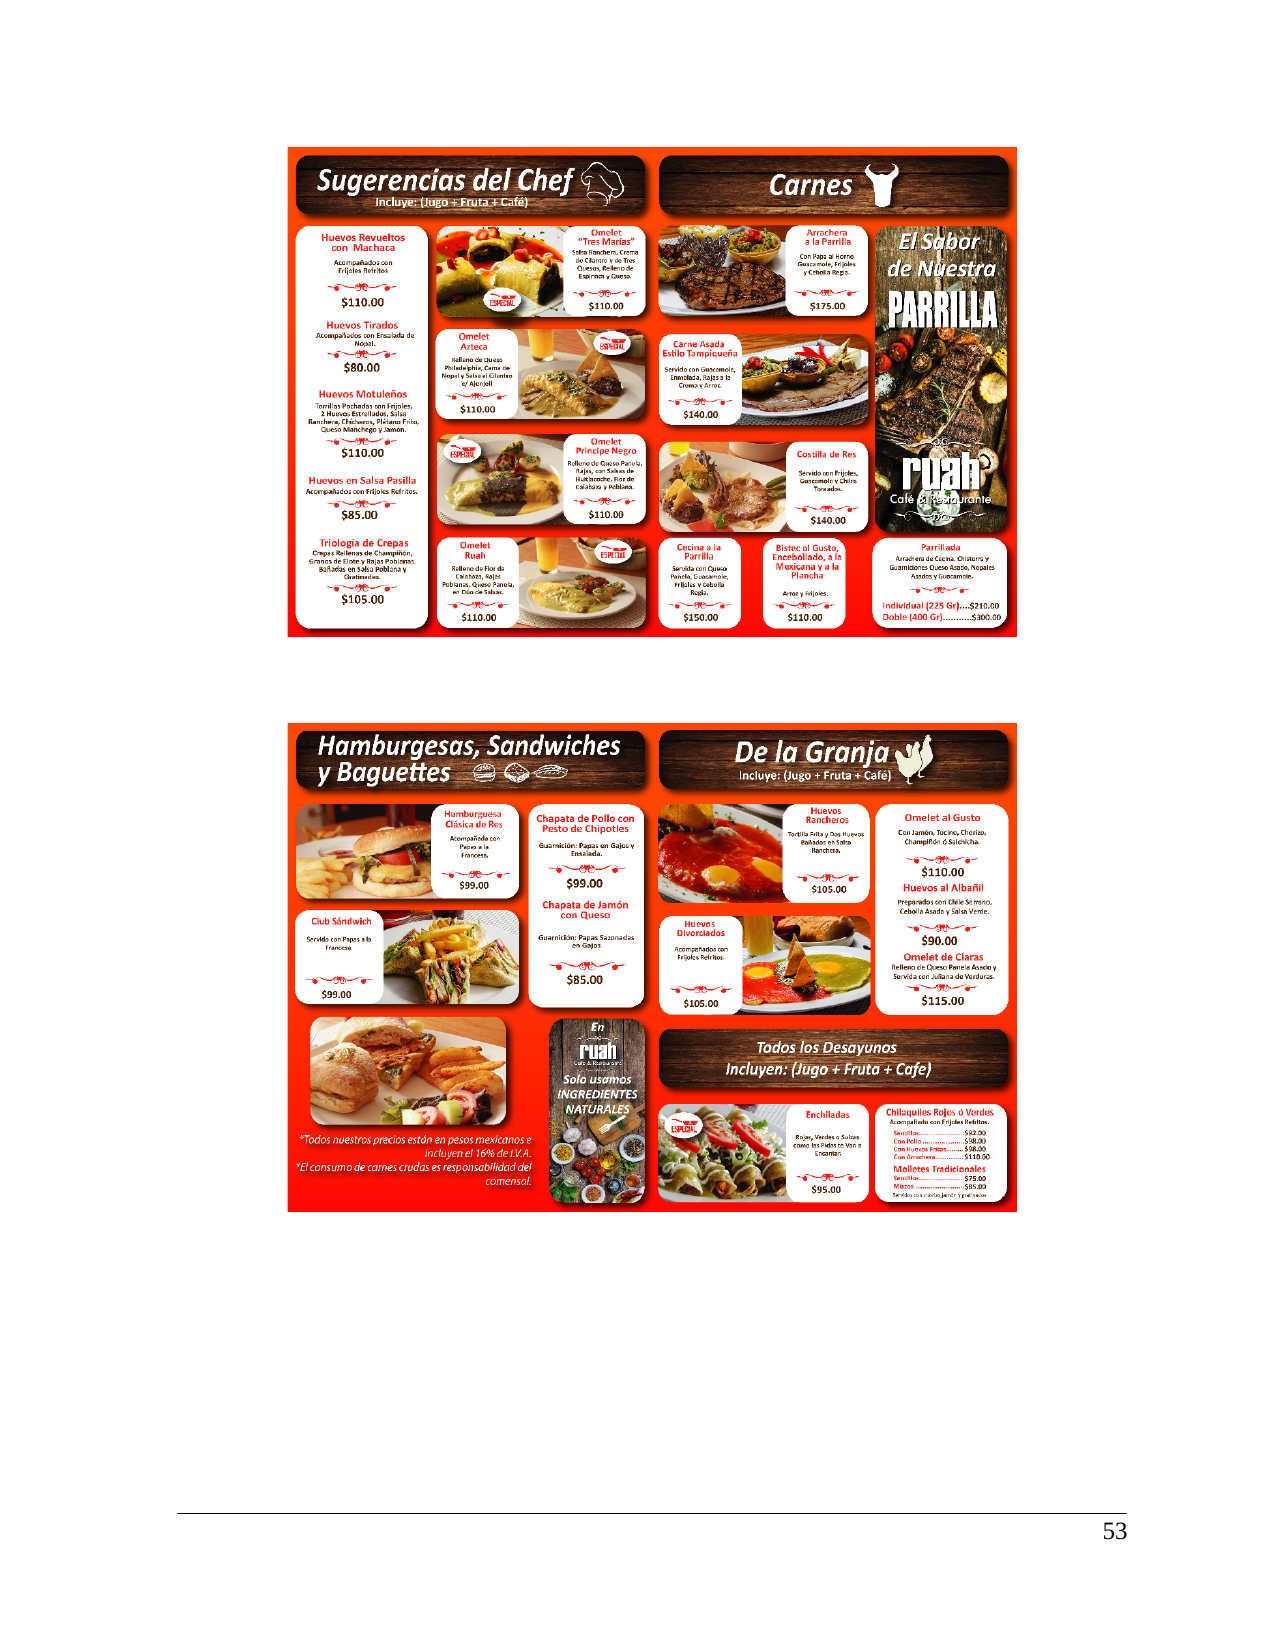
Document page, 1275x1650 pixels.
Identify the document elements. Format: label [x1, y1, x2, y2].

picture [287, 147, 1017, 637]
picture [287, 723, 1017, 1212]
